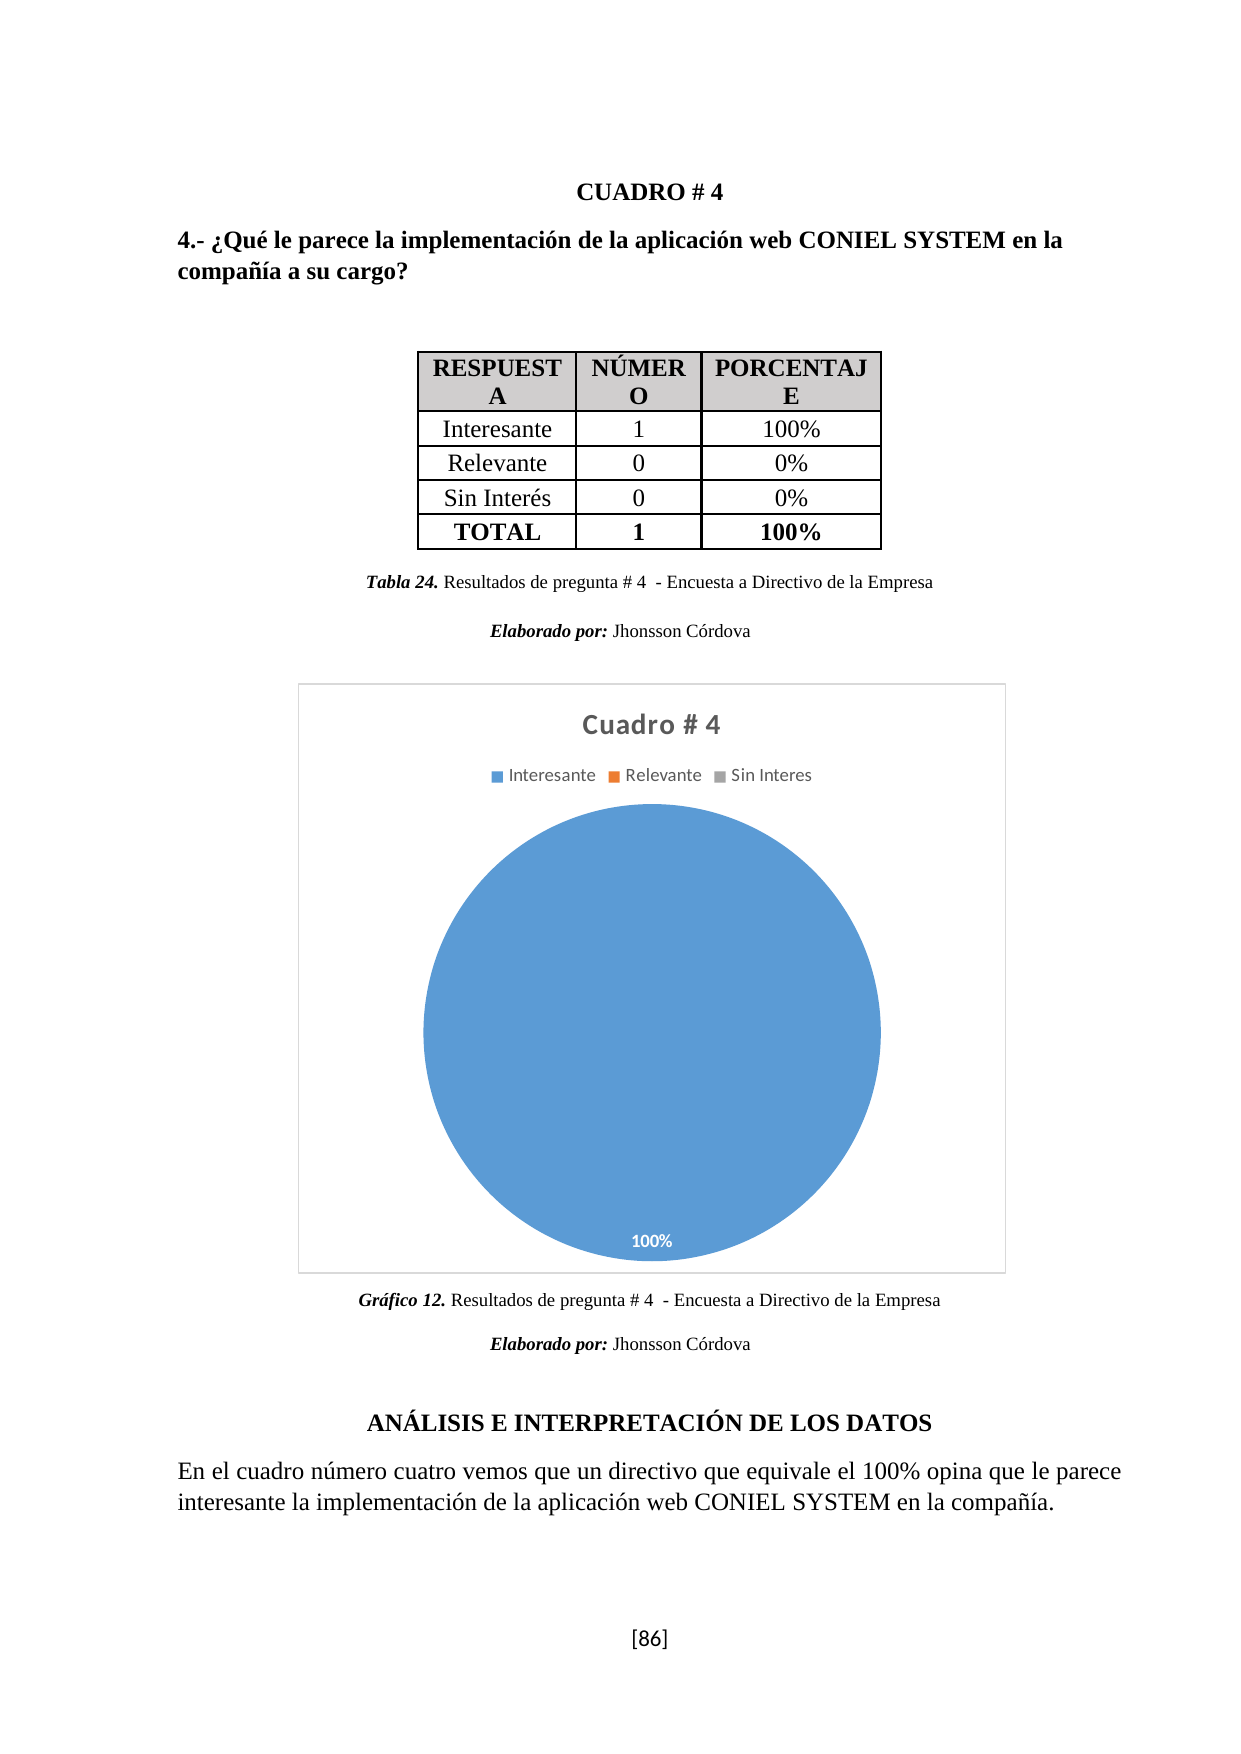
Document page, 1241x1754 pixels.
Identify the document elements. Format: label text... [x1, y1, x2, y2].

table_cell 0% [703, 447, 880, 479]
table_cell 100% [703, 515, 880, 548]
text 4.- ¿Qué le parece la implementación de la aplicación web CONIEL SYSTEM en la compañía a su cargo? [177, 225, 1122, 285]
table_cell 1 [577, 515, 700, 548]
table_cell Relevante [419, 447, 575, 479]
table_cell Interesante [419, 412, 575, 444]
text ANÁLISIS E INTERPRETACIÓN DE LOS DATOS [177, 1408, 1122, 1437]
table_cell TOTAL [419, 515, 575, 548]
text En el cuadro número cuatro vemos que un directivo que equivale el 100% opina que le parece interesante la implementación de la aplicación web CONIEL SYSTEM en la compañía. [177, 1456, 1122, 1516]
table_cell 1 [577, 412, 700, 444]
text Gráfico 12. Resultados de pregunta # 4 - Encuesta a Directivo de la Empresa [177, 1288, 1122, 1310]
table_cell 100% [703, 412, 880, 444]
table_cell Sin Interés [419, 481, 575, 513]
table_cell 0 [577, 481, 700, 513]
table_cell 0% [703, 481, 880, 513]
table_header PORCENTAJE [703, 353, 880, 410]
table_cell 0 [577, 447, 700, 479]
table_header NÚMERO [577, 353, 700, 410]
table_header RESPUESTA [419, 353, 575, 410]
text Tabla 24. Resultados de pregunta # 4 - Encuesta a Directivo de la Empresa [177, 571, 1122, 593]
text CUADRO # 4 [177, 177, 1122, 206]
